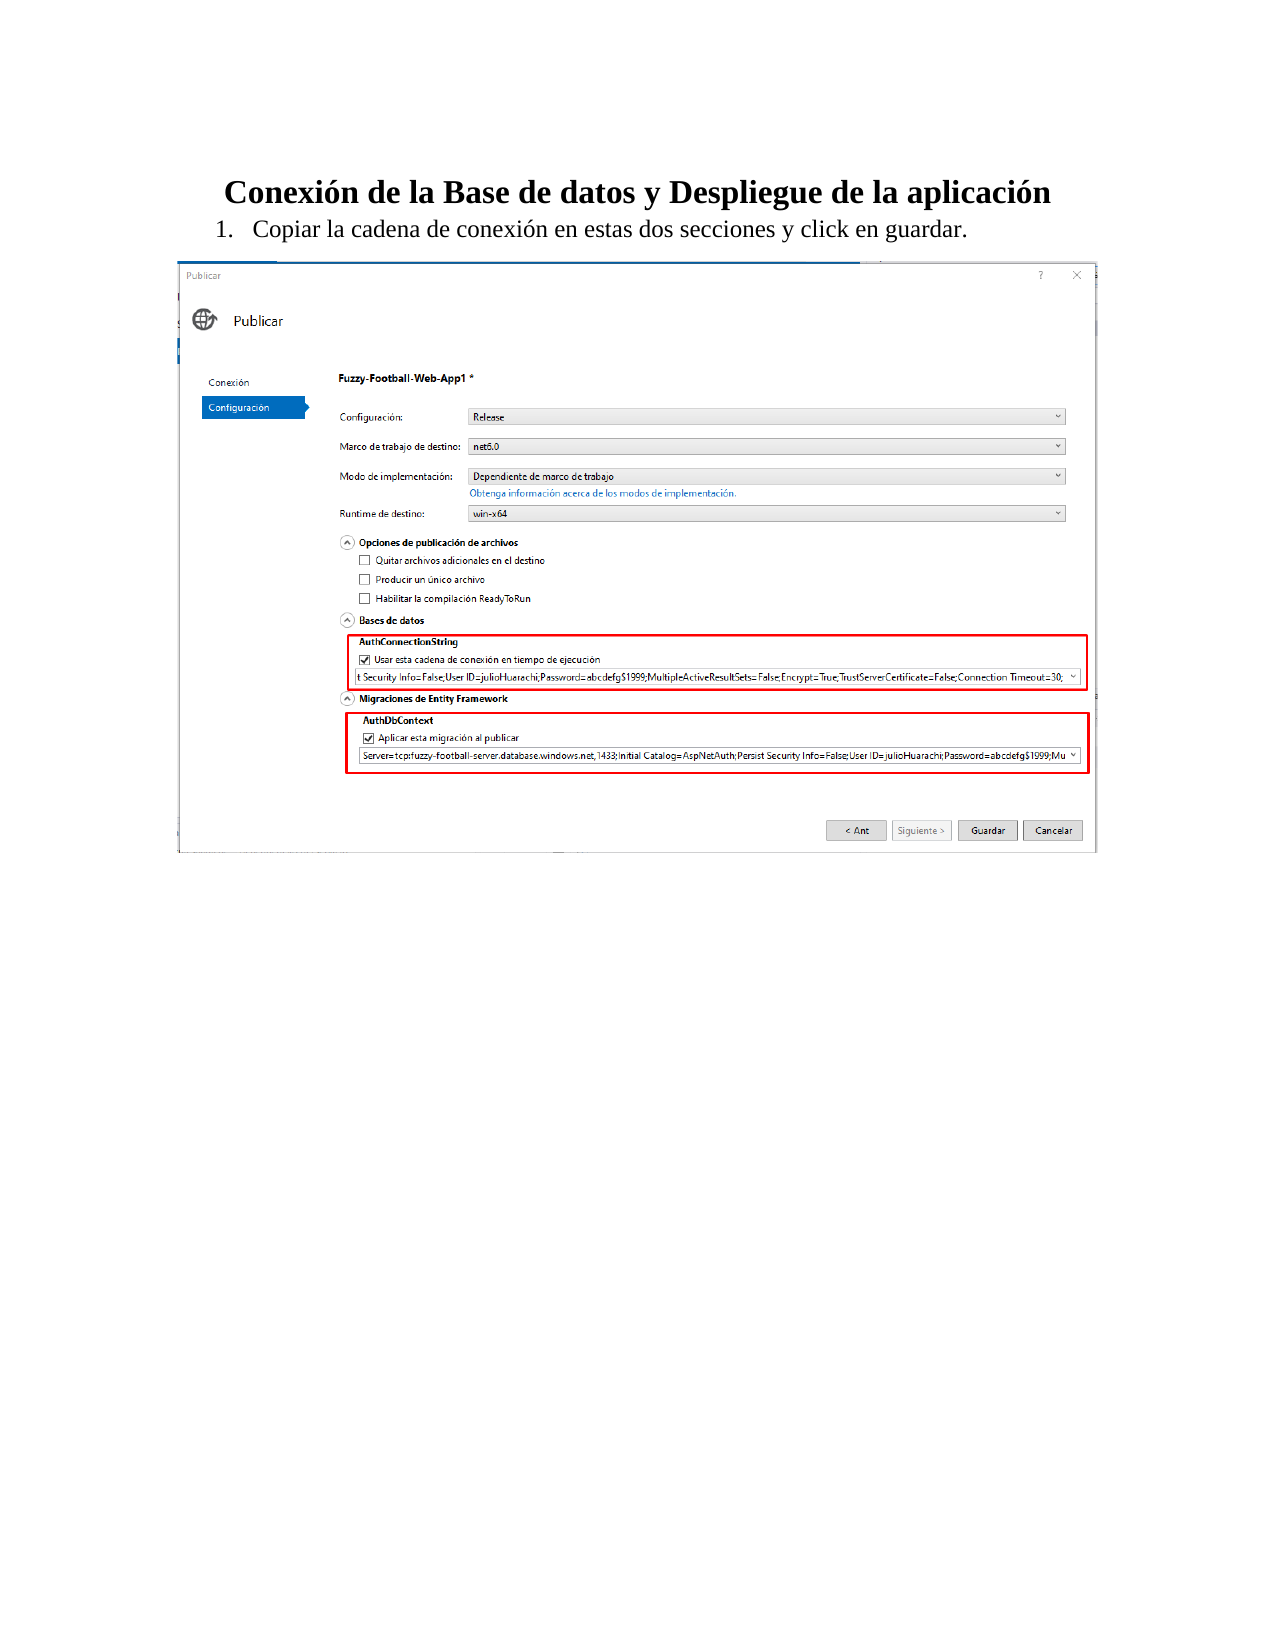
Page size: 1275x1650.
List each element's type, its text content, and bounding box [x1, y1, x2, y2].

list Copiar la cadena de conexión en estas dos secciones y click en guardar. [215, 214, 1098, 243]
subtitle Conexión de la Base de datos y Despliegue de la aplicación [177, 173, 1098, 211]
picture [177, 261, 1098, 853]
